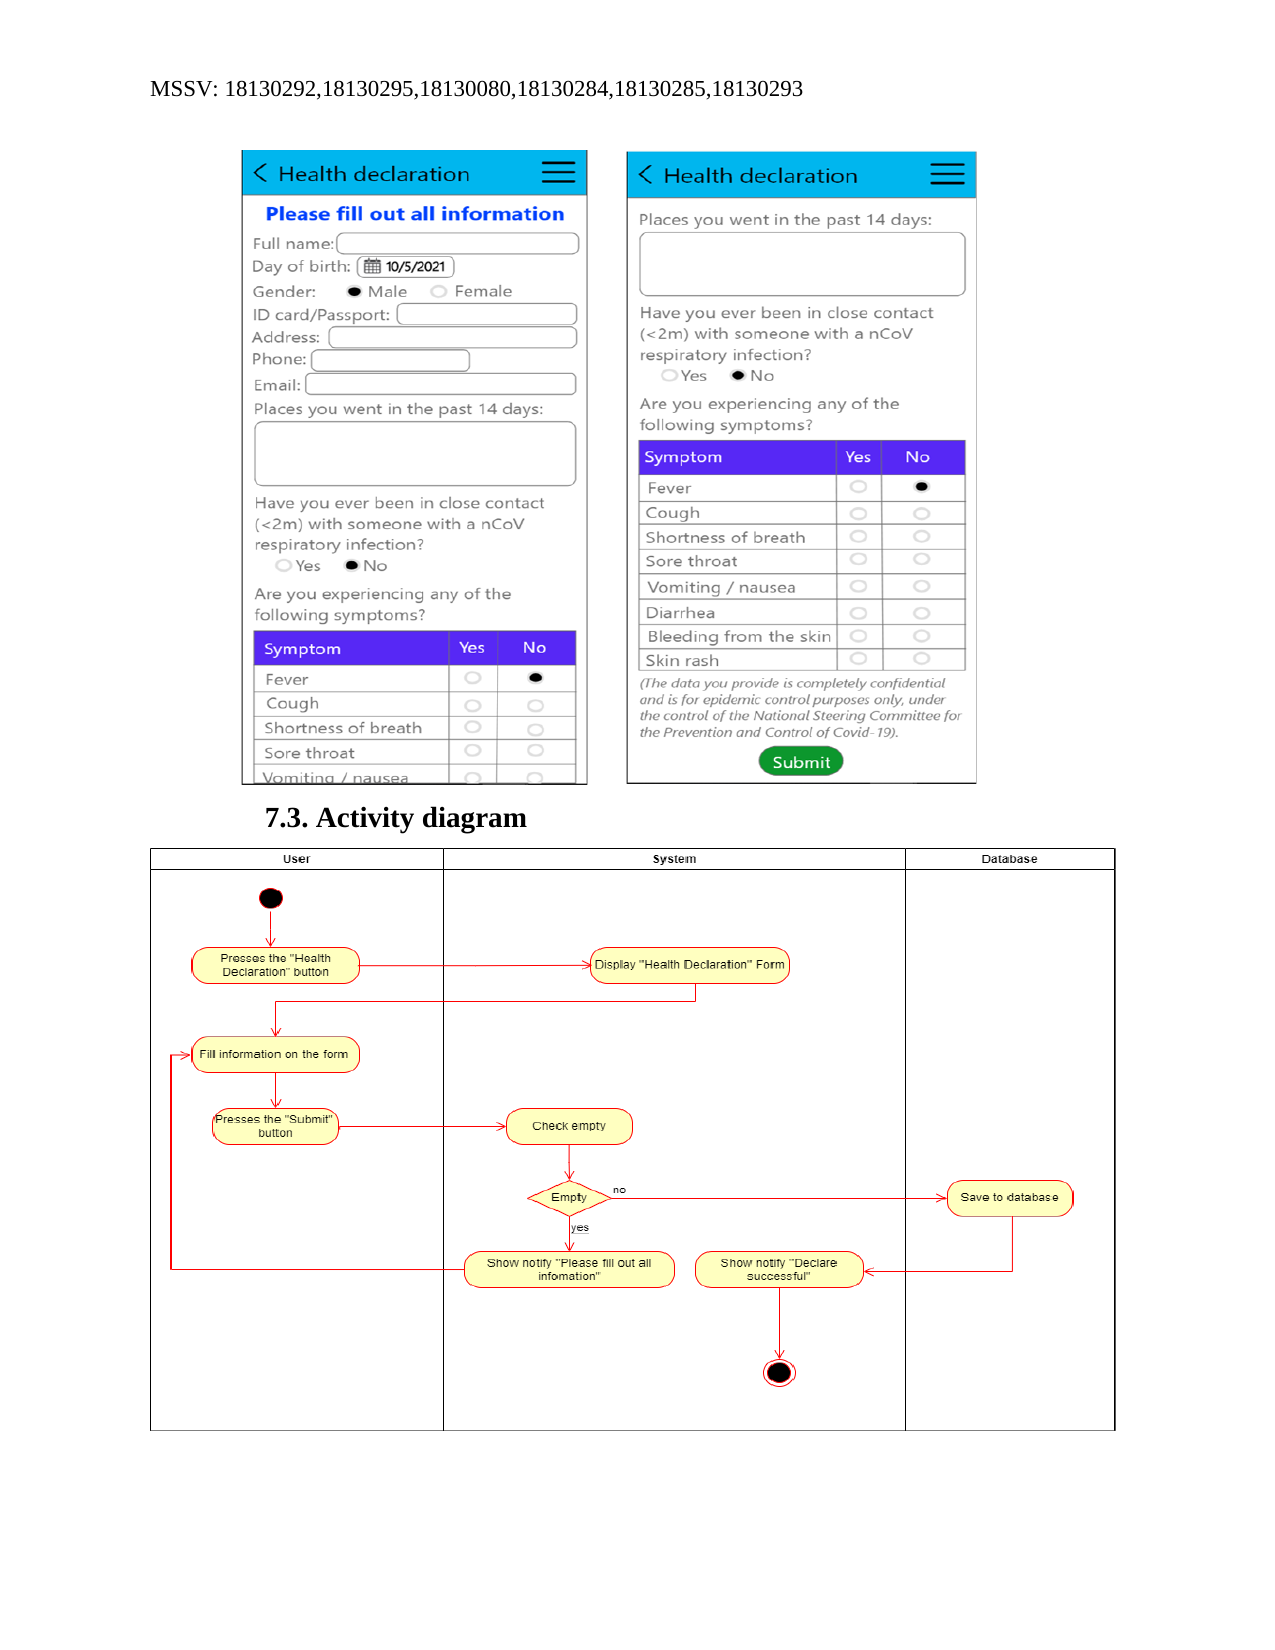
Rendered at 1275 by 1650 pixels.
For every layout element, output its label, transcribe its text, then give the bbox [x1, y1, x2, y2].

list Activity diagram [264, 800, 1183, 833]
picture [241, 150, 588, 785]
picture [626, 150, 977, 784]
picture [150, 848, 1116, 1431]
